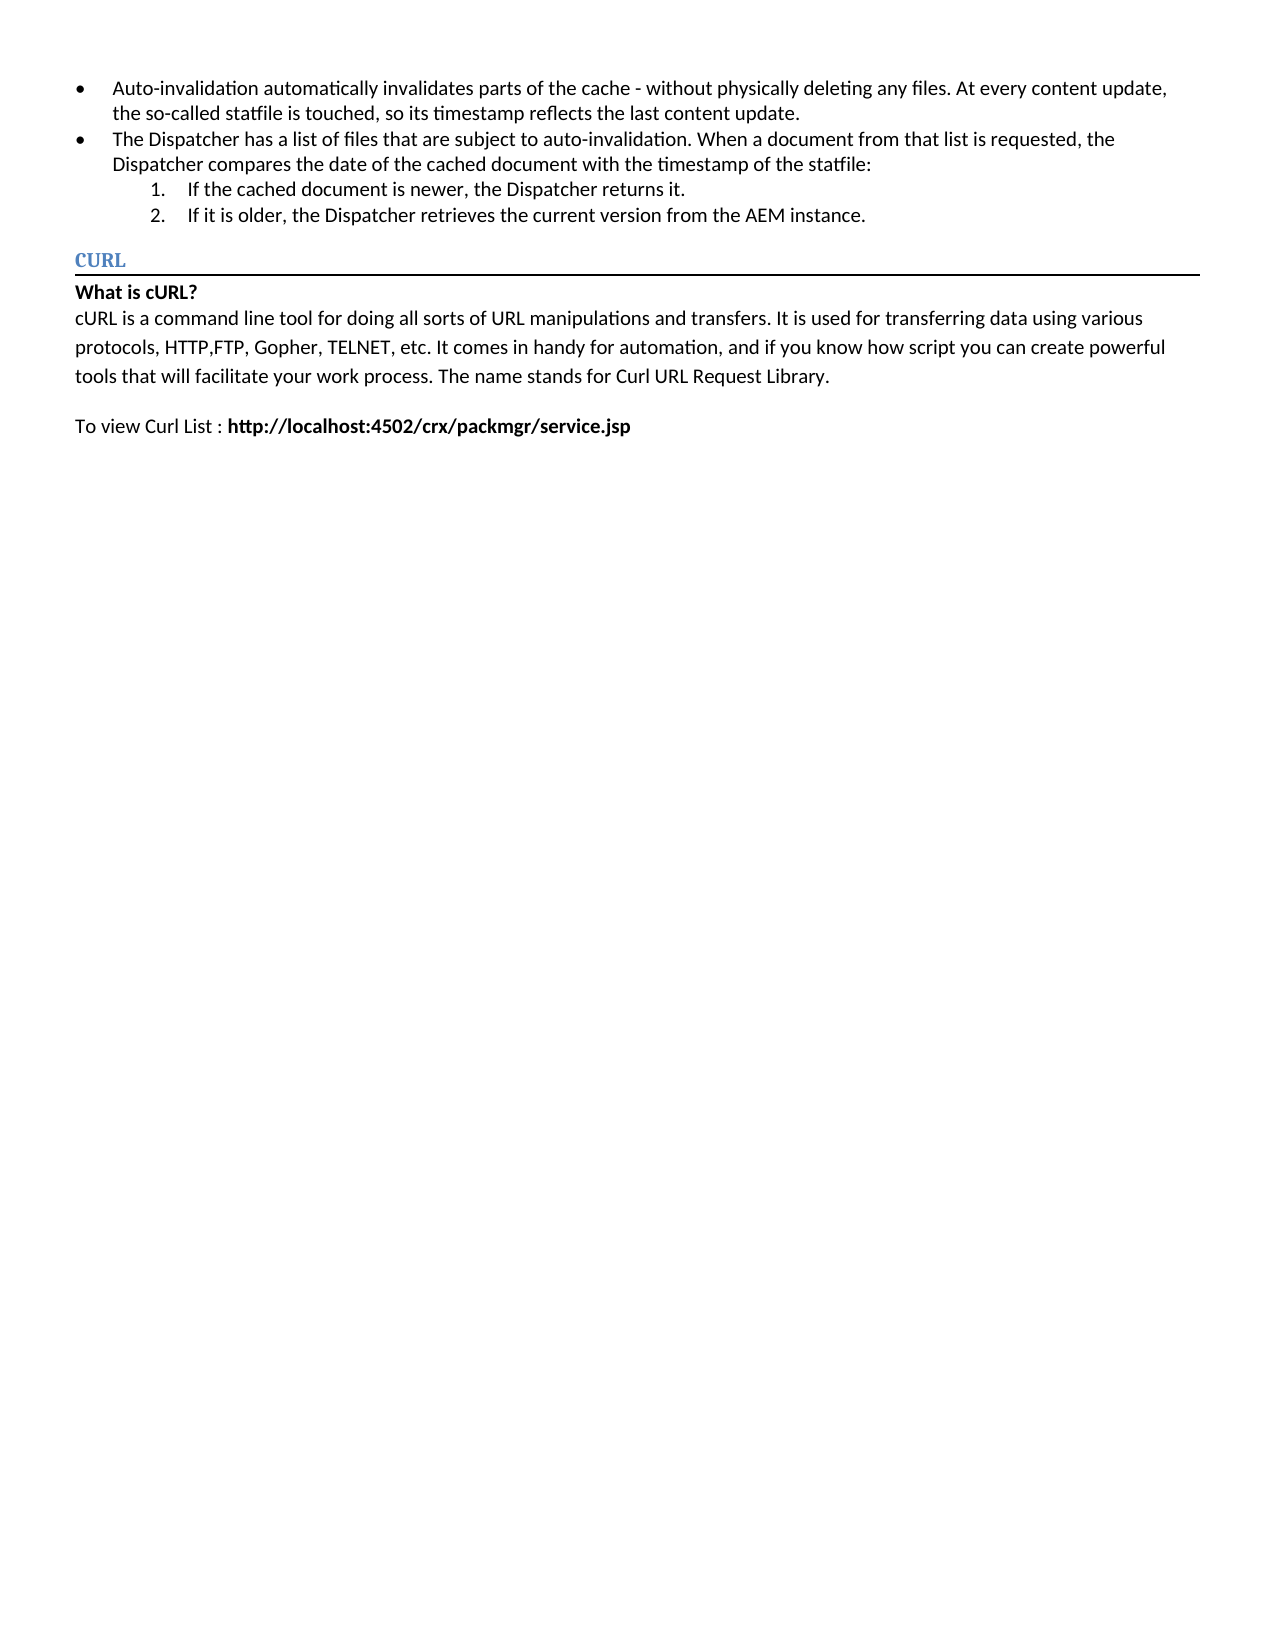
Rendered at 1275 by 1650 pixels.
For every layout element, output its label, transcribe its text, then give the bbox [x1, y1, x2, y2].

list If it is older, the Dispatcher retrieves the current version from the AEM instance. [150, 202, 1200, 227]
subtitle CURL [75, 248, 1200, 274]
text To view Curl List : http://localhost:4502/crx/packmgr/service.jsp [75, 413, 1200, 439]
text What is cURL? [75, 279, 1200, 305]
list Auto-invalidation automatically invalidates parts of the cache - without physically deleting any files. At every content update, the so-called statfile is touched, so its timestamp reflects the last content update. [75, 75, 1200, 126]
list If the cached document is newer, the Dispatcher returns it. [150, 177, 1200, 202]
text cURL is a command line tool for doing all sorts of URL manipulations and transfers. It is used for transferring data using various protocols, HTTP,FTP, Gopher, TELNET, etc. It comes in handy for automation, and if you know how script you can create powerful tools that will facilitate your work process. The name stands for Curl URL Request Library. [75, 305, 1200, 389]
list The Dispatcher has a list of files that are subject to auto-invalidation. When a document from that list is requested, the Dispatcher compares the date of the cached document with the timestamp of the statfile: [75, 126, 1200, 177]
